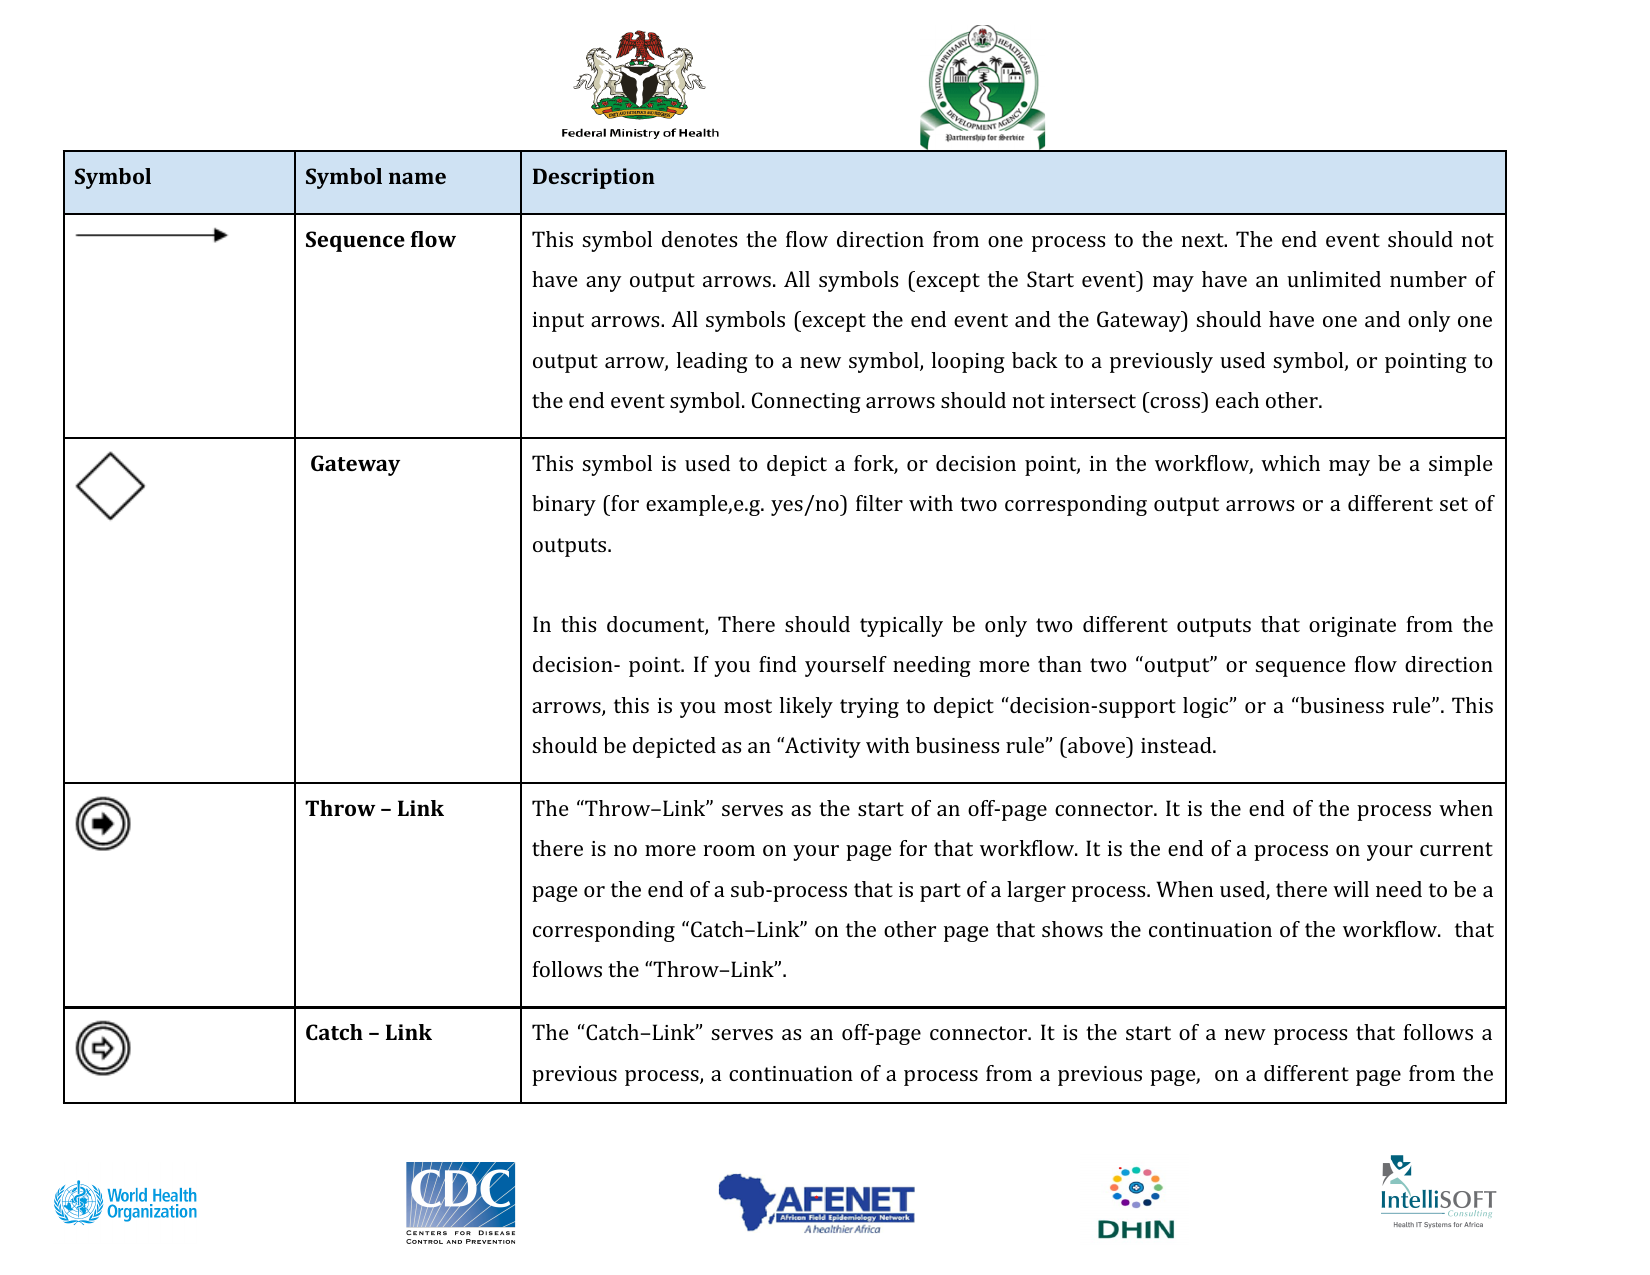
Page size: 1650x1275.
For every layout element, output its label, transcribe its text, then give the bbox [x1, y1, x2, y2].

picture [920, 25, 1046, 150]
table_cell [65, 215, 294, 437]
table_cell The “Throw–Link” serves as the start of an off-page connector. It is the end of the process when there is no more room on your page for that workflow. It is the end of a process on your current page or the end of a sub-process that is part of a larger process. When used, there will need to be a corresponding “Catch–Link” on the other page that shows the continuation of the workflow. that follows the “Throw–Link”. [522, 784, 1505, 1006]
table_cell Gateway [296, 439, 520, 782]
table_cell This symbol denotes the flow direction from one process to the next. The end event should not have any output arrows. All symbols (except the Start event) may have an unlimited number of input arrows. All symbols (except the end event and the Gateway) should have one and only one output arrow, leading to a new symbol, looping back to a previously used symbol, or pointing to the end event symbol. Connecting arrows should not intersect (cross) each other. [522, 215, 1505, 437]
picture [73, 225, 232, 246]
table_cell [65, 784, 294, 1006]
table_cell [65, 439, 294, 782]
picture [73, 449, 148, 523]
table_header Description [522, 152, 1505, 213]
table_cell Throw – Link [296, 784, 520, 1006]
picture [718, 1160, 917, 1239]
table_header Symbol name [296, 152, 520, 213]
table_header Symbol [65, 152, 294, 213]
picture [53, 1162, 197, 1244]
table_cell [65, 1009, 294, 1102]
table_cell Sequence flow [296, 215, 520, 437]
picture [561, 25, 719, 150]
picture [406, 1162, 515, 1244]
table_cell Catch – Link [296, 1009, 520, 1102]
picture [73, 1018, 134, 1079]
picture [1375, 1152, 1500, 1232]
picture [73, 794, 134, 854]
picture [1079, 1152, 1189, 1245]
table_cell This symbol is used to depict a fork, or decision point, in the workflow, which may be a simple binary (for example,e.g. yes/no) filter with two corresponding output arrows or a different set of outputs. In this document, There should typically be only two different outputs that originate from the decision- point. If you find yourself needing more than two “output” or sequence flow direction arrows, this is you most likely trying to depict “decision-support logic” or a “business rule”. This should be depicted as an “Activity with business rule” (above) instead. [522, 439, 1505, 782]
